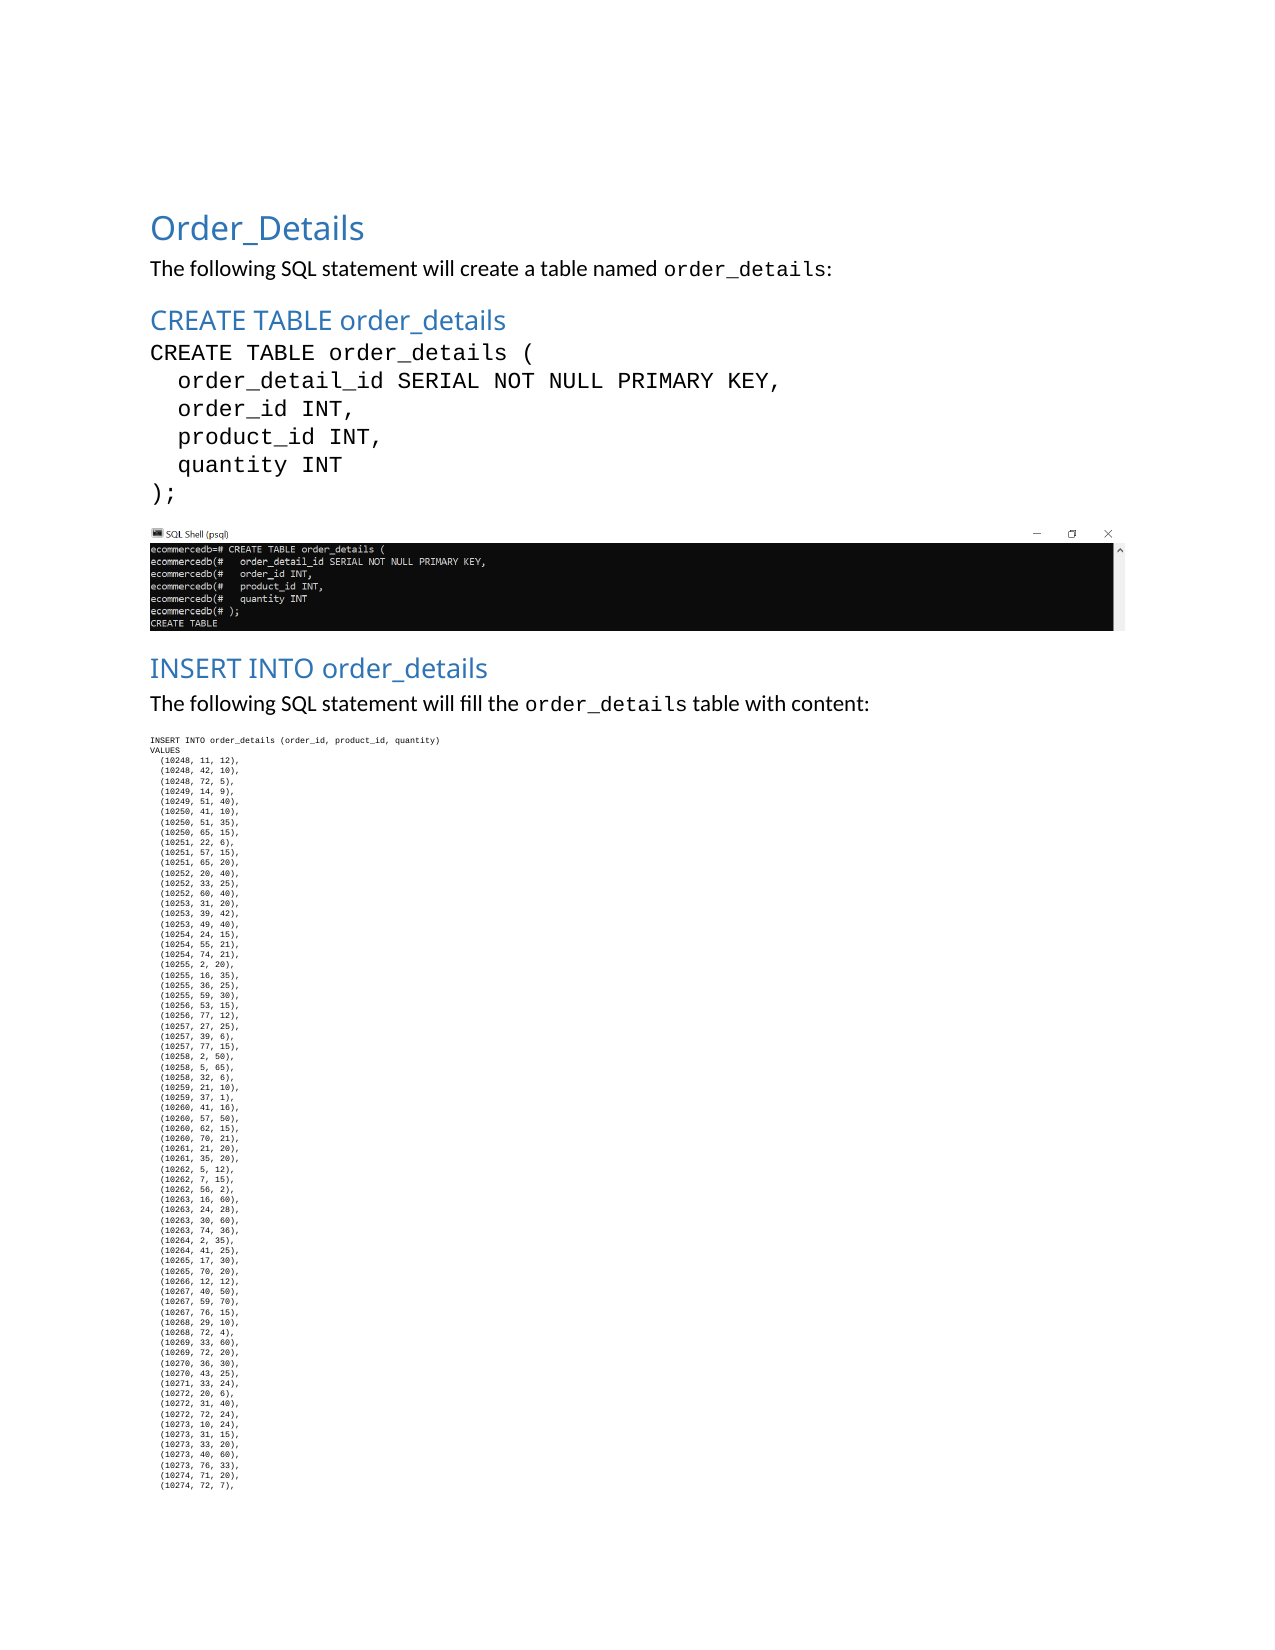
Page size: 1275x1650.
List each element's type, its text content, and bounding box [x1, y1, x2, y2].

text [150, 736, 1125, 1491]
picture [150, 525, 1125, 631]
subtitle INSERT INTO order_details [150, 649, 1125, 686]
text CREATE TABLE order_details ( order_detail_id SERIAL NOT NULL PRIMARY KEY, order_id INT, product_id INT, quantity INT ); [150, 341, 1125, 507]
subtitle Order_Details [150, 205, 1125, 251]
text The following SQL statement will fill the order_details table with content: [150, 689, 1125, 717]
text The following SQL statement will create a table named order_details: [150, 254, 1125, 283]
subtitle CREATE TABLE order_details [150, 302, 1125, 338]
